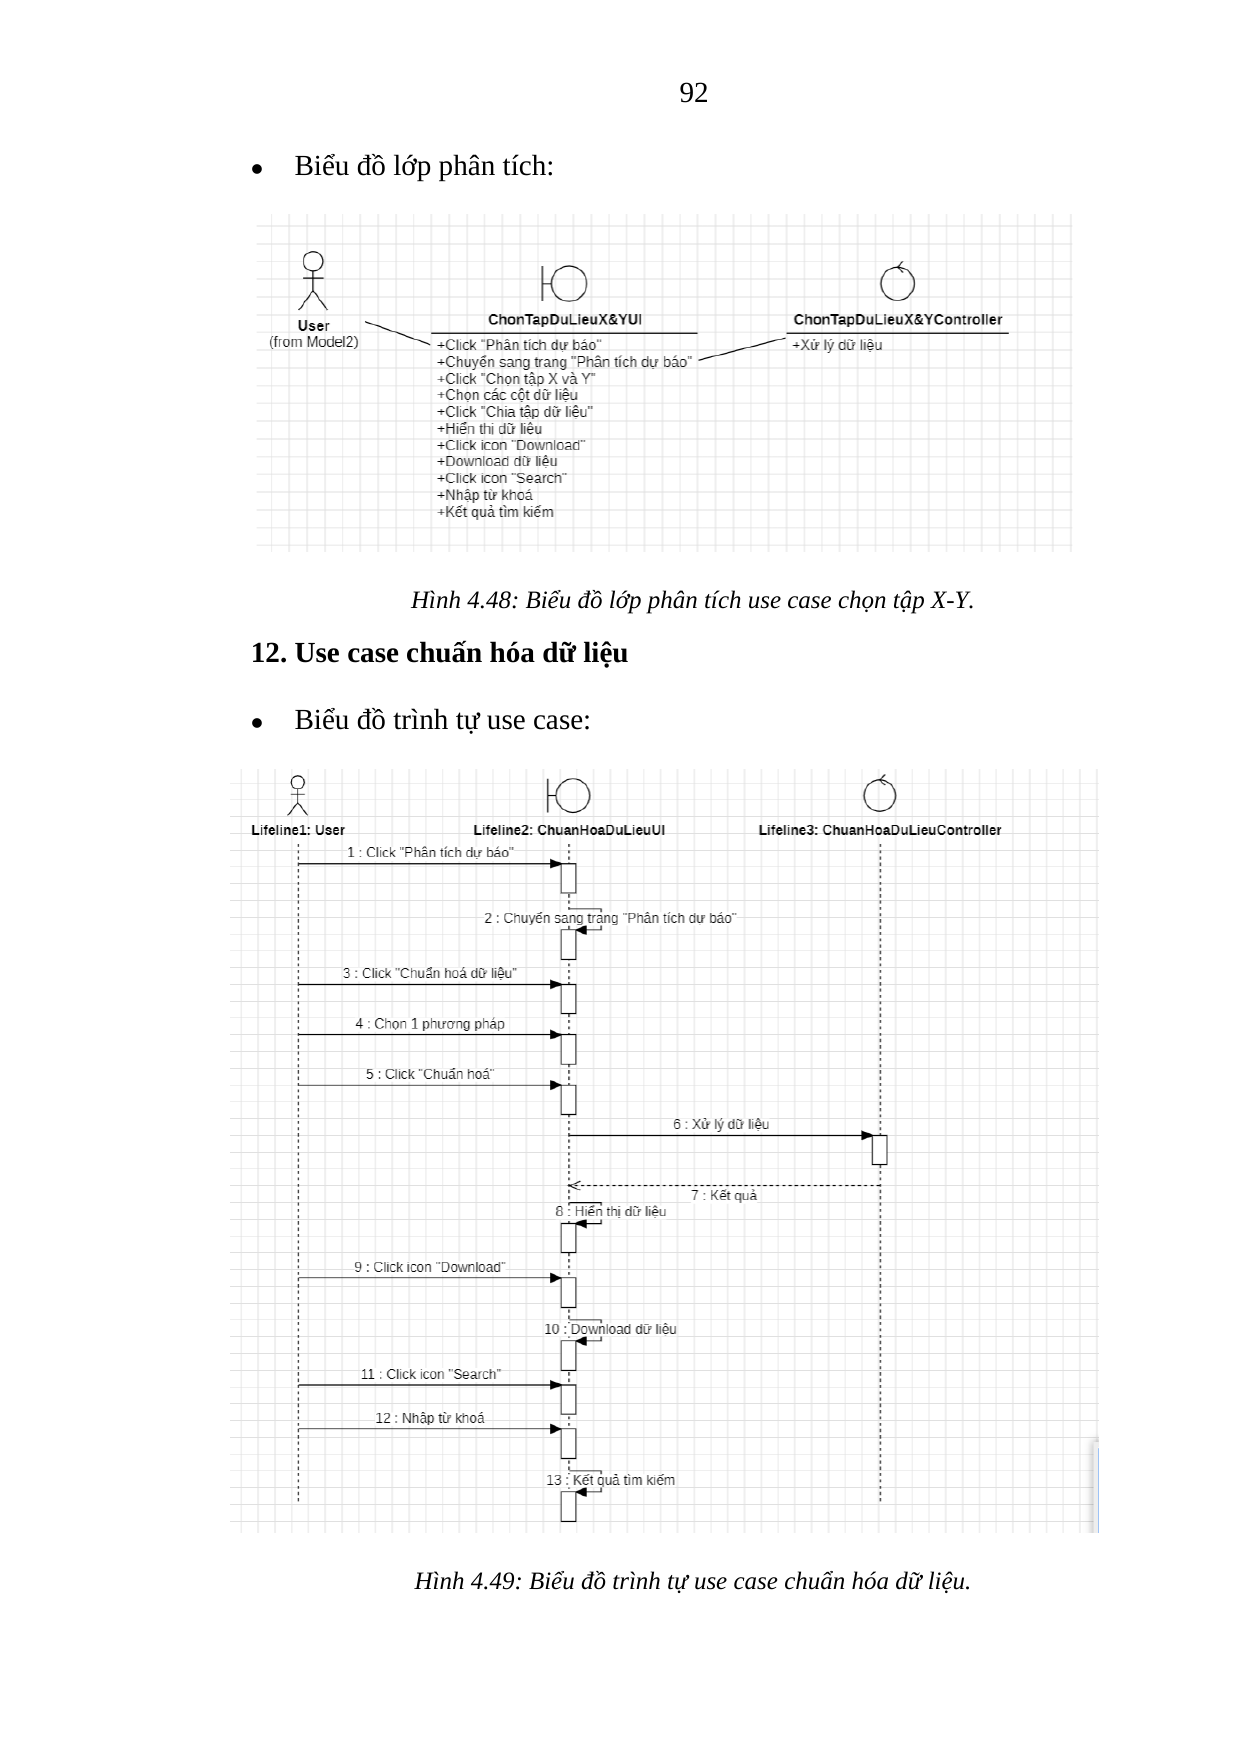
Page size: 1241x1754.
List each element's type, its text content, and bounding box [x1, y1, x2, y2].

picture [256, 214, 1073, 552]
list Biểu đồ trình tự use case: [251, 702, 1122, 736]
text 12. Use case chuấn hóa dữ liệu [251, 635, 1122, 669]
list Biểu đồ lớp phân tích: [251, 148, 1122, 181]
picture [230, 769, 1099, 1533]
